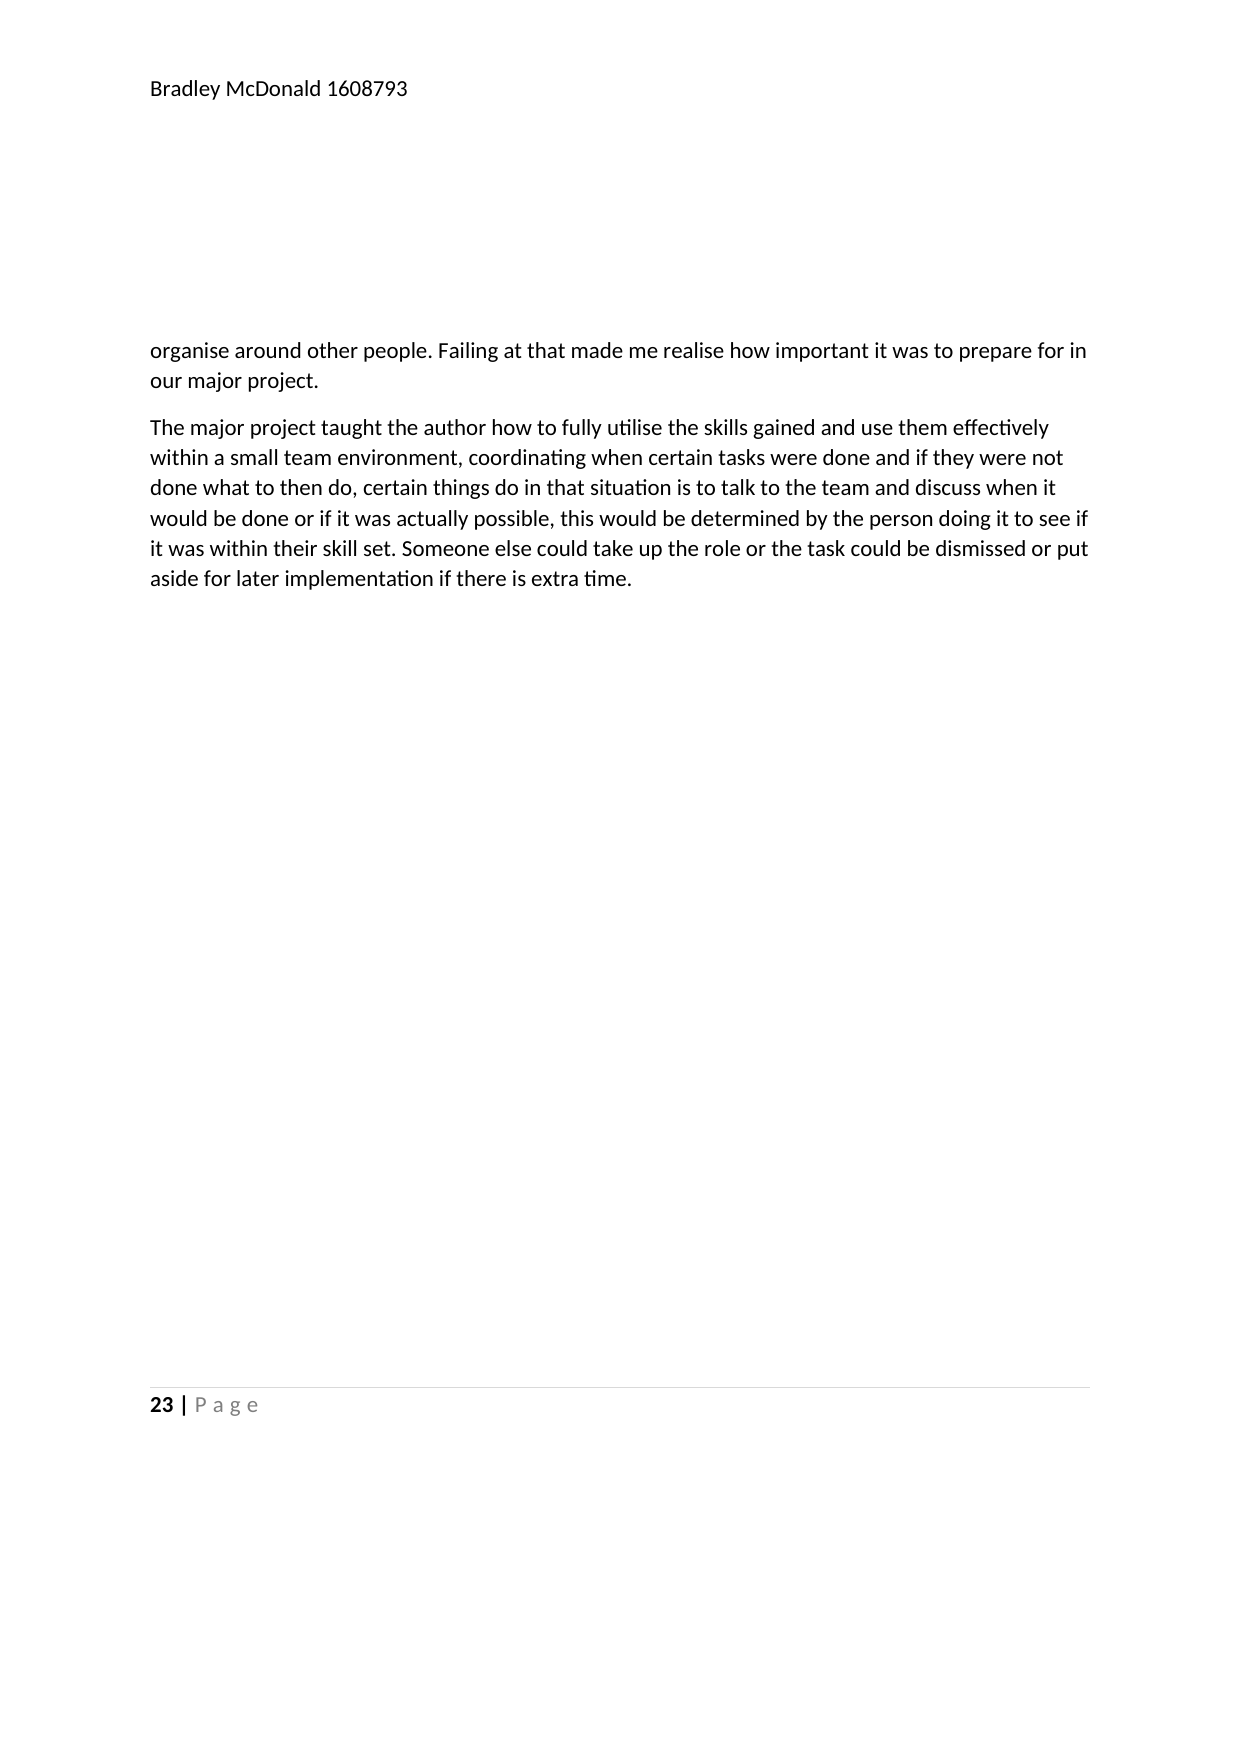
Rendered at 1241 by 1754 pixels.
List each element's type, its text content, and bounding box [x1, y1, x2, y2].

text The major project taught the author how to fully utilise the skills gained and use them effectively within a small team environment, coordinating when certain tasks were done and if they were not done what to then do, certain things do in that situation is to talk to the team and discuss when it would be done or if it was actually possible, this would be determined by the person doing it to see if it was within their skill set. Someone else could take up the role or the task could be dismissed or put aside for later implementation if there is extra time. [150, 413, 1090, 592]
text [150, 336, 1090, 394]
